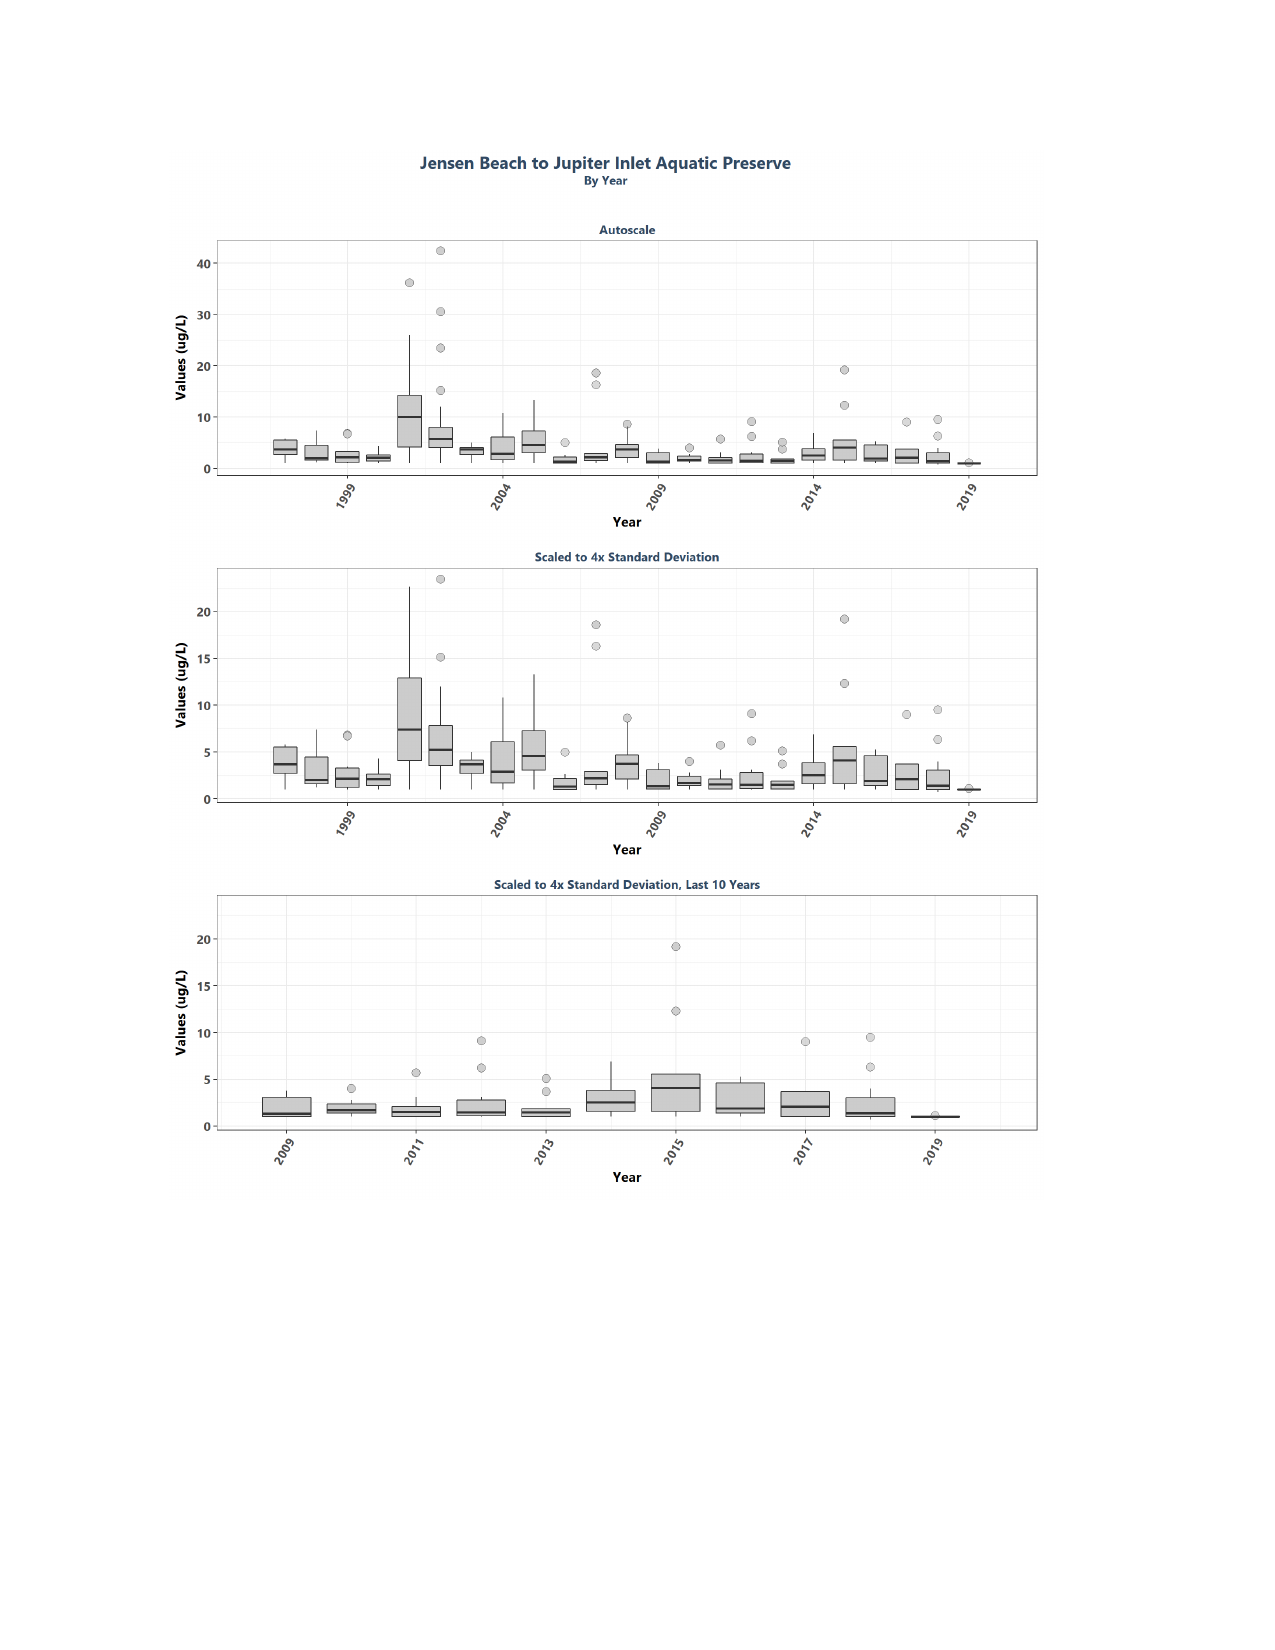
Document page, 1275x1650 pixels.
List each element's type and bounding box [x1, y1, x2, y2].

picture [168, 150, 1044, 1200]
